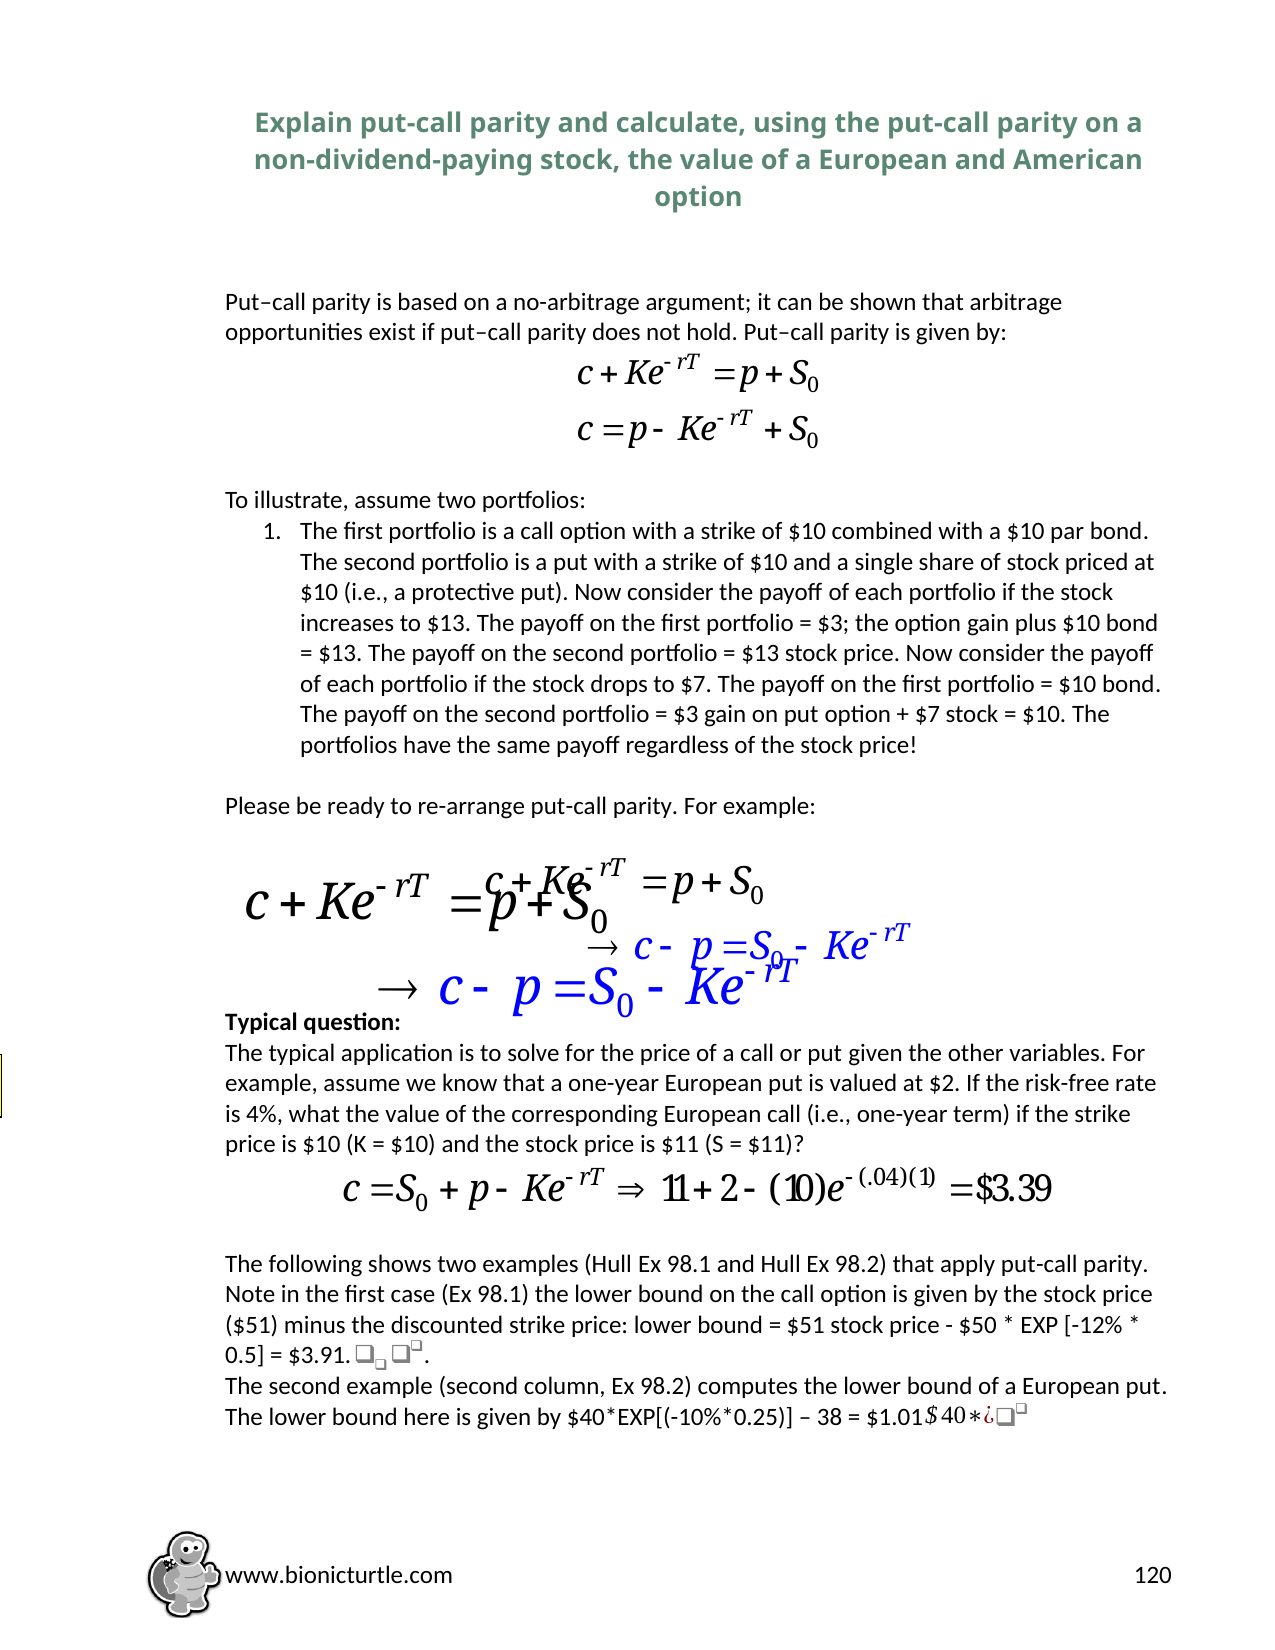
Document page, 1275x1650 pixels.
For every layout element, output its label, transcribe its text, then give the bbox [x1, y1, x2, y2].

text The following shows two examples (Hull Ex .1 and Hull Ex .2) that apply put-call parity. Note in the first case (Ex .1) the lower bound on the call option is given by the stock price ($51) minus the discounted strike price: lower bound = [225, 1248, 1172, 1370]
subtitle Explain put‐call parity and calculate, using the put‐call parity on a non‐dividend‐paying stock, the value of a European and American option [225, 103, 1172, 214]
text To illustrate, assume two portfolios: [225, 485, 1172, 515]
text Put–call parity is based on a no-arbitrage argument; it can be shown that arbitrage opportunities exist if put–call parity does not hold. Put–call parity is given by: [225, 286, 1172, 347]
text The second example (second column, Ex .2) computes the lower bound of a European put. The lower bound here is given by [225, 1370, 1172, 1431]
text Please be ready to re-arrange put-call parity. For example: [225, 790, 1172, 851]
text Typical question: [225, 1007, 1172, 1037]
text The typical application is to solve for the price of a call or put given the other variables. For example, assume we know that a one-year European put is valued at $2. If the risk-free rate is 4%, what the value of the corresponding European call (i.e., one-year term) if the strike price is $10 (K = $10) and the stock price is $11 (S = $11)? [225, 1037, 1172, 1159]
list The first portfolio is a call option with a strike of $10 combined with a $10 par bond. [262, 515, 1172, 759]
